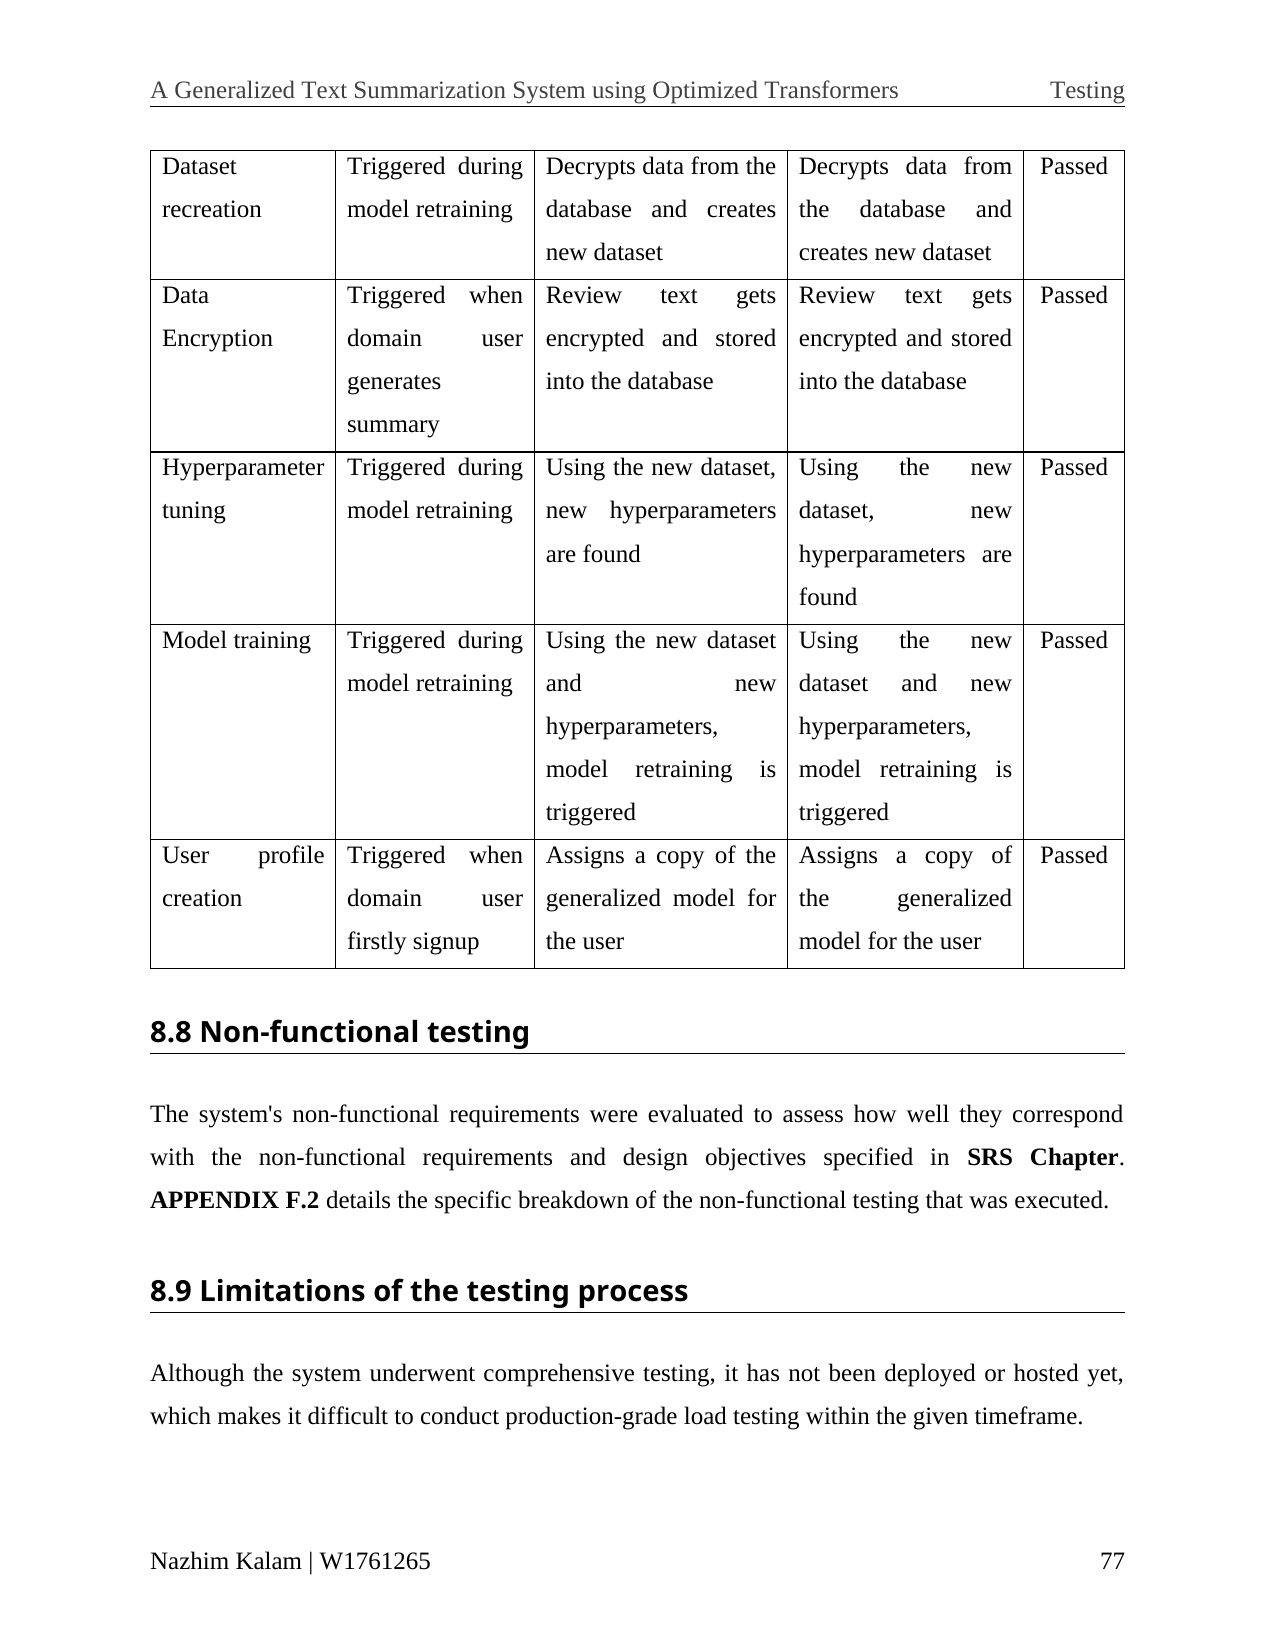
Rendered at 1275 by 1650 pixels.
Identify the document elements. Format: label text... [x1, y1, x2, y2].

table_cell Triggered during model retraining [336, 151, 534, 279]
table_cell Using the new dataset, new hyperparameters are found [535, 453, 787, 624]
table_cell Decrypts data from the database and creates new dataset [788, 151, 1023, 279]
table_cell Using the new dataset, new hyperparameters are found [788, 453, 1023, 624]
subtitle 8.8 Non-functional testing [150, 1011, 1125, 1053]
table_cell Passed [1024, 453, 1124, 624]
text The system's non-functional requirements were evaluated to assess how well they correspond with the non-functional requirements and design objectives specified in SRS Chapter. APPENDIX F.2 details the specific breakdown of the non-functional testing that was executed. [150, 1099, 1125, 1214]
table_cell Triggered when domain user firstly signup [336, 840, 534, 968]
table_cell Triggered during model retraining [336, 453, 534, 624]
table_cell Passed [1024, 151, 1124, 279]
table_cell Passed [1024, 840, 1124, 968]
table_cell Hyperparameter tuning [151, 453, 335, 624]
subtitle 8.9 Limitations of the testing process [150, 1270, 1125, 1312]
table_cell Review text gets encrypted and stored into the database [535, 280, 787, 451]
text Although the system underwent comprehensive testing, it has not been deployed or hosted yet, which makes it difficult to conduct production-grade load testing within the given timeframe. [150, 1358, 1125, 1430]
table_cell Assigns a copy of the generalized model for the user [535, 840, 787, 968]
table_cell Dataset recreation [151, 151, 335, 279]
table_cell Triggered during model retraining [336, 625, 534, 839]
table_cell Triggered when domain user generates summary [336, 280, 534, 451]
table_cell Passed [1024, 280, 1124, 451]
table_cell Using the new dataset and new hyperparameters, model retraining is triggered [535, 625, 787, 839]
table_cell Review text gets encrypted and stored into the database [788, 280, 1023, 451]
table_cell Using the new dataset and new hyperparameters, model retraining is triggered [788, 625, 1023, 839]
table_cell Passed [1024, 625, 1124, 839]
table_cell Model training [151, 625, 335, 839]
table_cell Assigns a copy of the generalized model for the user [788, 840, 1023, 968]
table_cell Decrypts data from the database and creates new dataset [535, 151, 787, 279]
table_cell User profile creation [151, 840, 335, 968]
table_cell Data Encryption [151, 280, 335, 451]
